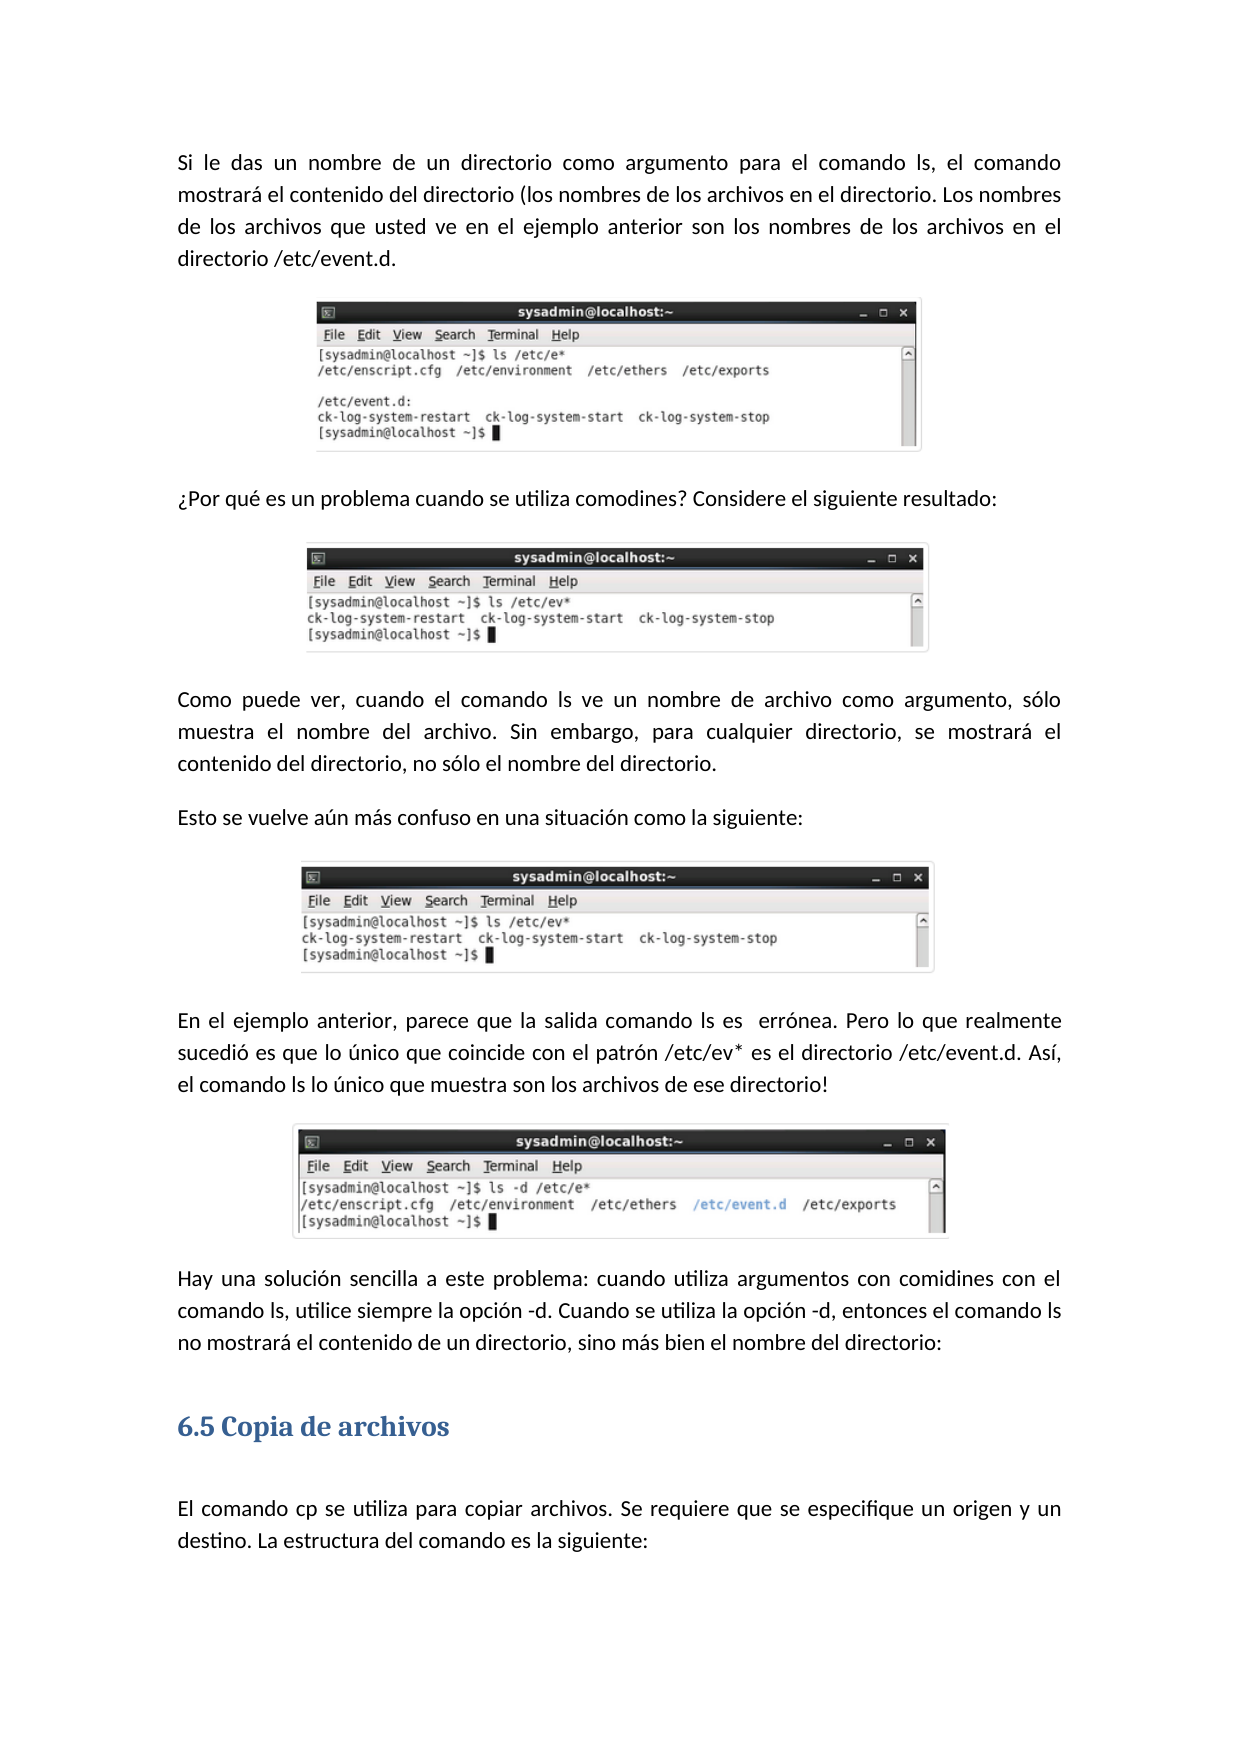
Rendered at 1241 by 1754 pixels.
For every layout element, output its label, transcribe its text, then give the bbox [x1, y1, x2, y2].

picture [306, 536, 934, 661]
text ¿Por qué es un problema cuando se utiliza comodines? Considere el siguiente resultado: [177, 484, 1063, 512]
text Hay una solución sencilla a este problema: cuando utiliza argumentos con comidines con el comando ls, utilice siempre la opción -d. Cuando se utiliza la opción -d, entonces el comando ls no mostrará el contenido de un directorio, sino más bien el nombre del directorio: [177, 1264, 1063, 1356]
picture [316, 297, 924, 459]
subtitle 6.5 Copia de archivos [177, 1411, 1063, 1444]
text Como puede ver, cuando el comando ls ve un nombre de archivo como argumento, sólo muestra el nombre del archivo. Sin embargo, para cualquier directorio, se mostrará el contenido del directorio, no sólo el nombre del directorio. [177, 685, 1063, 778]
text En el ejemplo anterior, parece que la salida comando ls es errónea. Pero lo que realmente sucedió es que lo único que coincide con el patrón /etc/ev* es el directorio /etc/event.d. Así, el comando ls lo único que muestra son los archivos de ese directorio! [177, 1006, 1063, 1098]
picture [301, 855, 940, 982]
text El comando cp se utiliza para copiar archivos. Se requiere que se especifique un origen y un destino. La estructura del comando es la siguiente: [177, 1494, 1063, 1554]
text Si le das un nombre de un directorio como argumento para el comando ls, el comando mostrará el contenido del directorio (los nombres de los archivos en el directorio. Los nombres de los archivos que usted ve en el ejemplo anterior son los nombres de los archivos en el directorio /etc/event.d. [177, 148, 1063, 272]
picture [291, 1123, 950, 1239]
text Esto se vuelve aún más confuso en una situación como la siguiente: [177, 803, 1063, 831]
